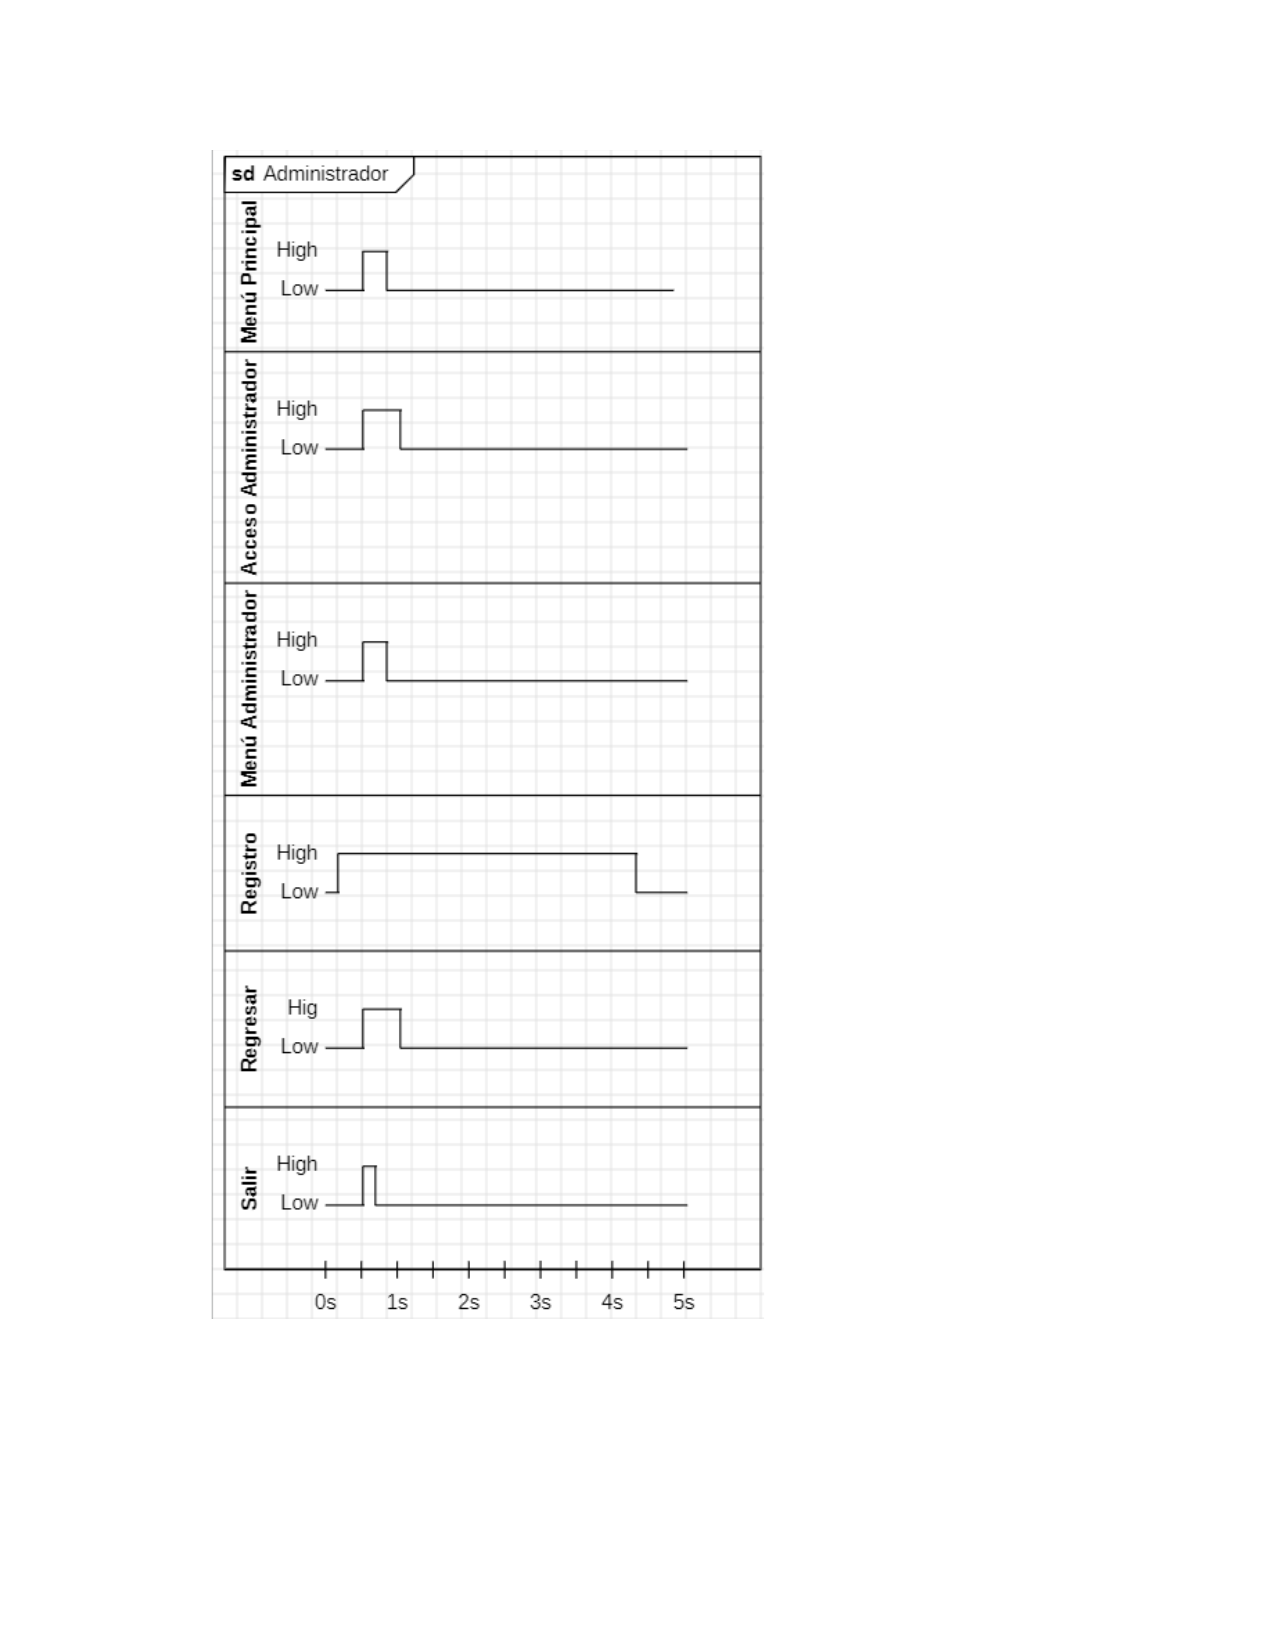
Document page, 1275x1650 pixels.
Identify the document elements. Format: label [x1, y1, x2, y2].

picture [211, 150, 765, 1319]
